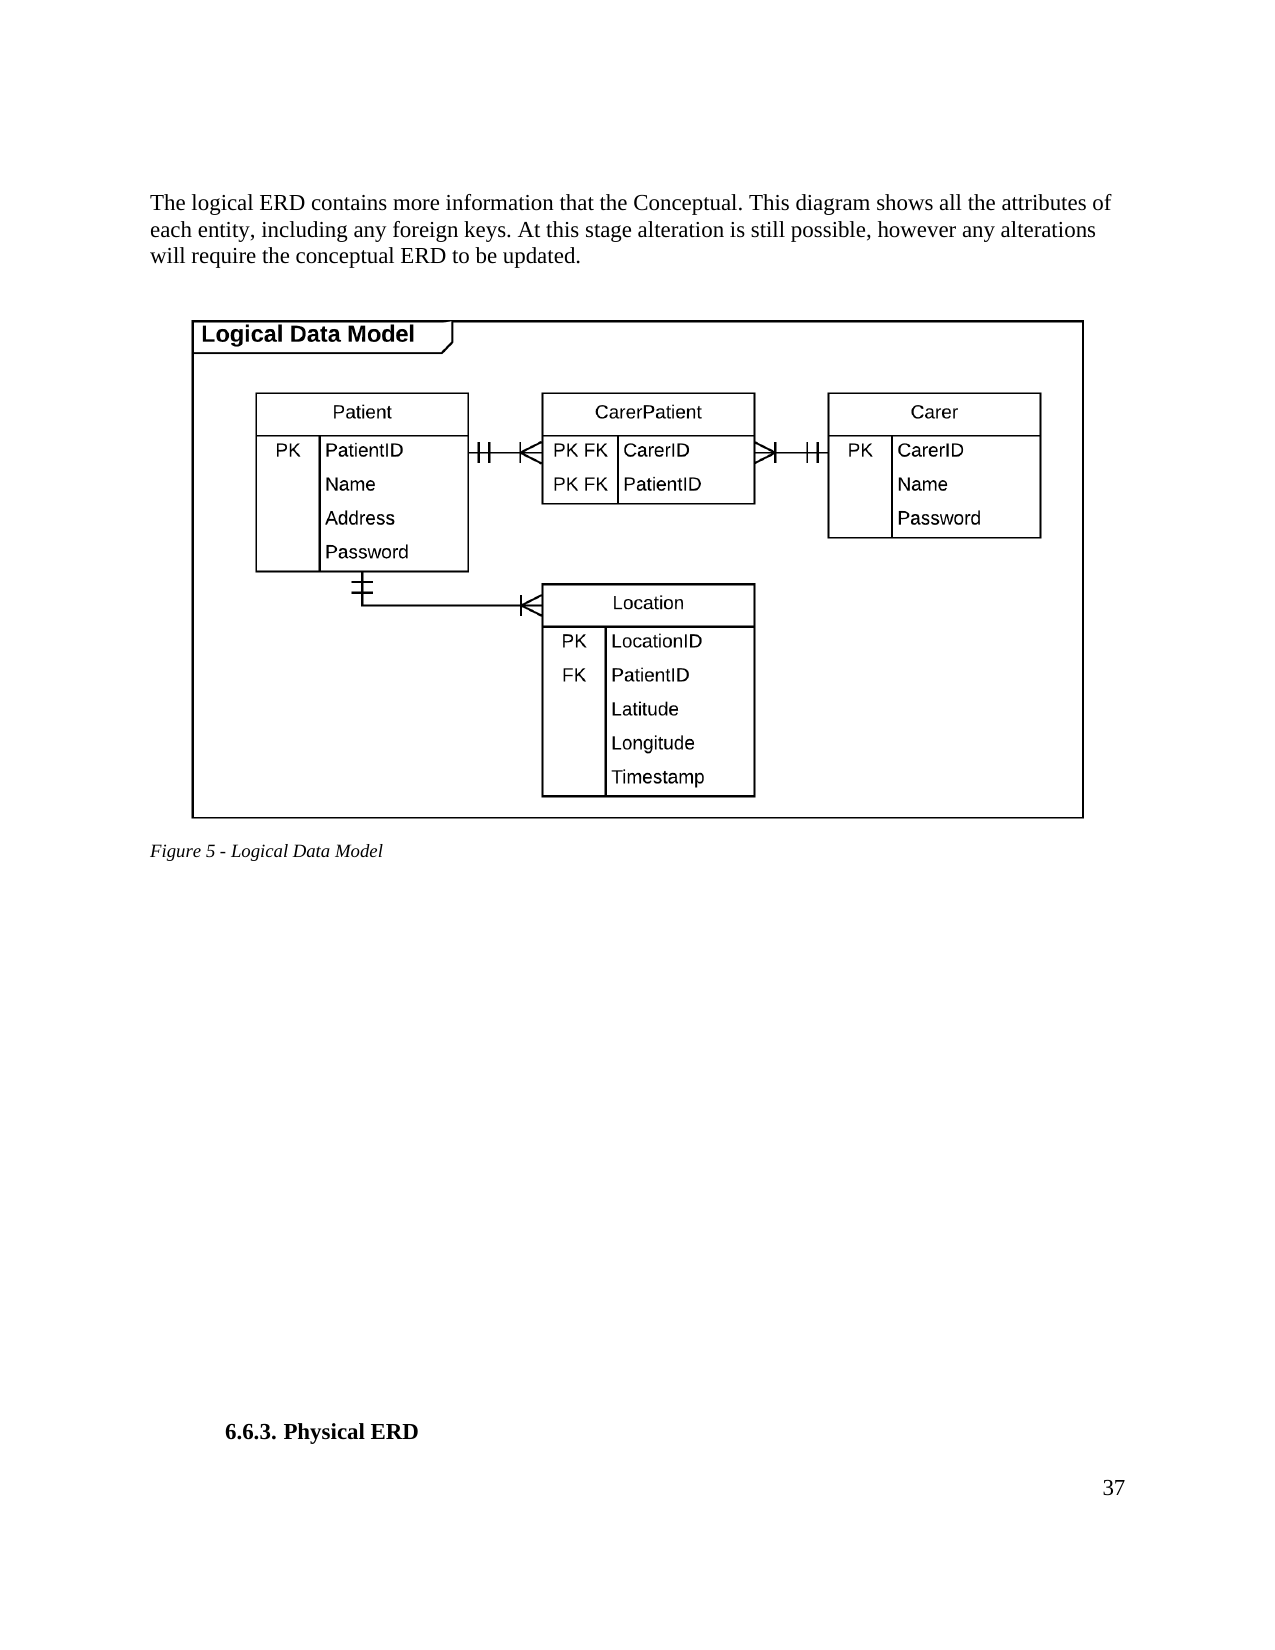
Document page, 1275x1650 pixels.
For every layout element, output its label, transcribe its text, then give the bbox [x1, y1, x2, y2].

text The logical ERD contains more information that the Conceptual. This diagram shows all the attributes of each entity, including any foreign keys. At this stage alteration is still possible, however any alterations will require the conceptual ERD to be updated. [150, 189, 1125, 268]
picture [150, 287, 1125, 831]
subtitle Physical ERD [225, 1418, 1125, 1444]
